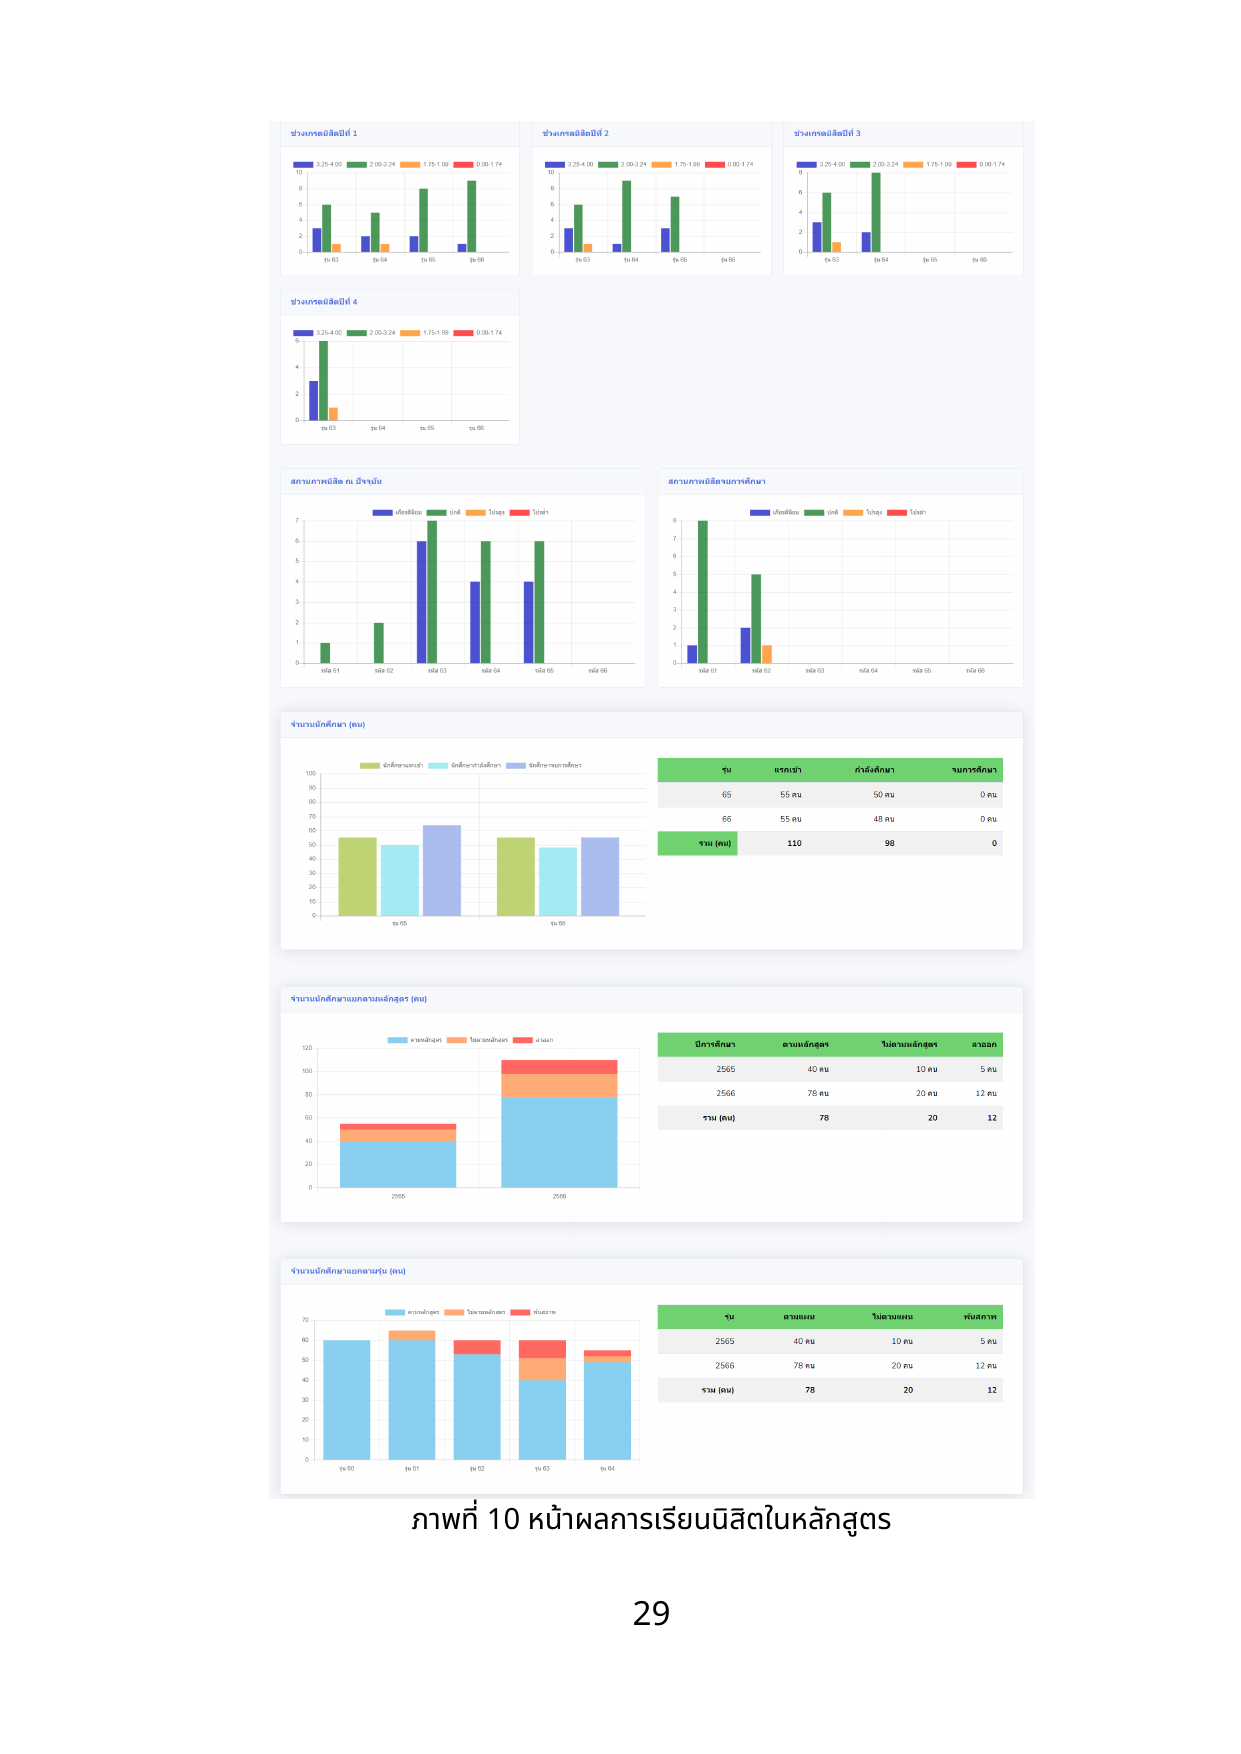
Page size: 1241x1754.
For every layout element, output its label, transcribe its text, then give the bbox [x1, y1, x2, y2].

picture [268, 121, 1035, 1499]
text ภาพที่ 10 หน้าผลการเรียนนิสิตในหลักสูตร [150, 1499, 1153, 1543]
